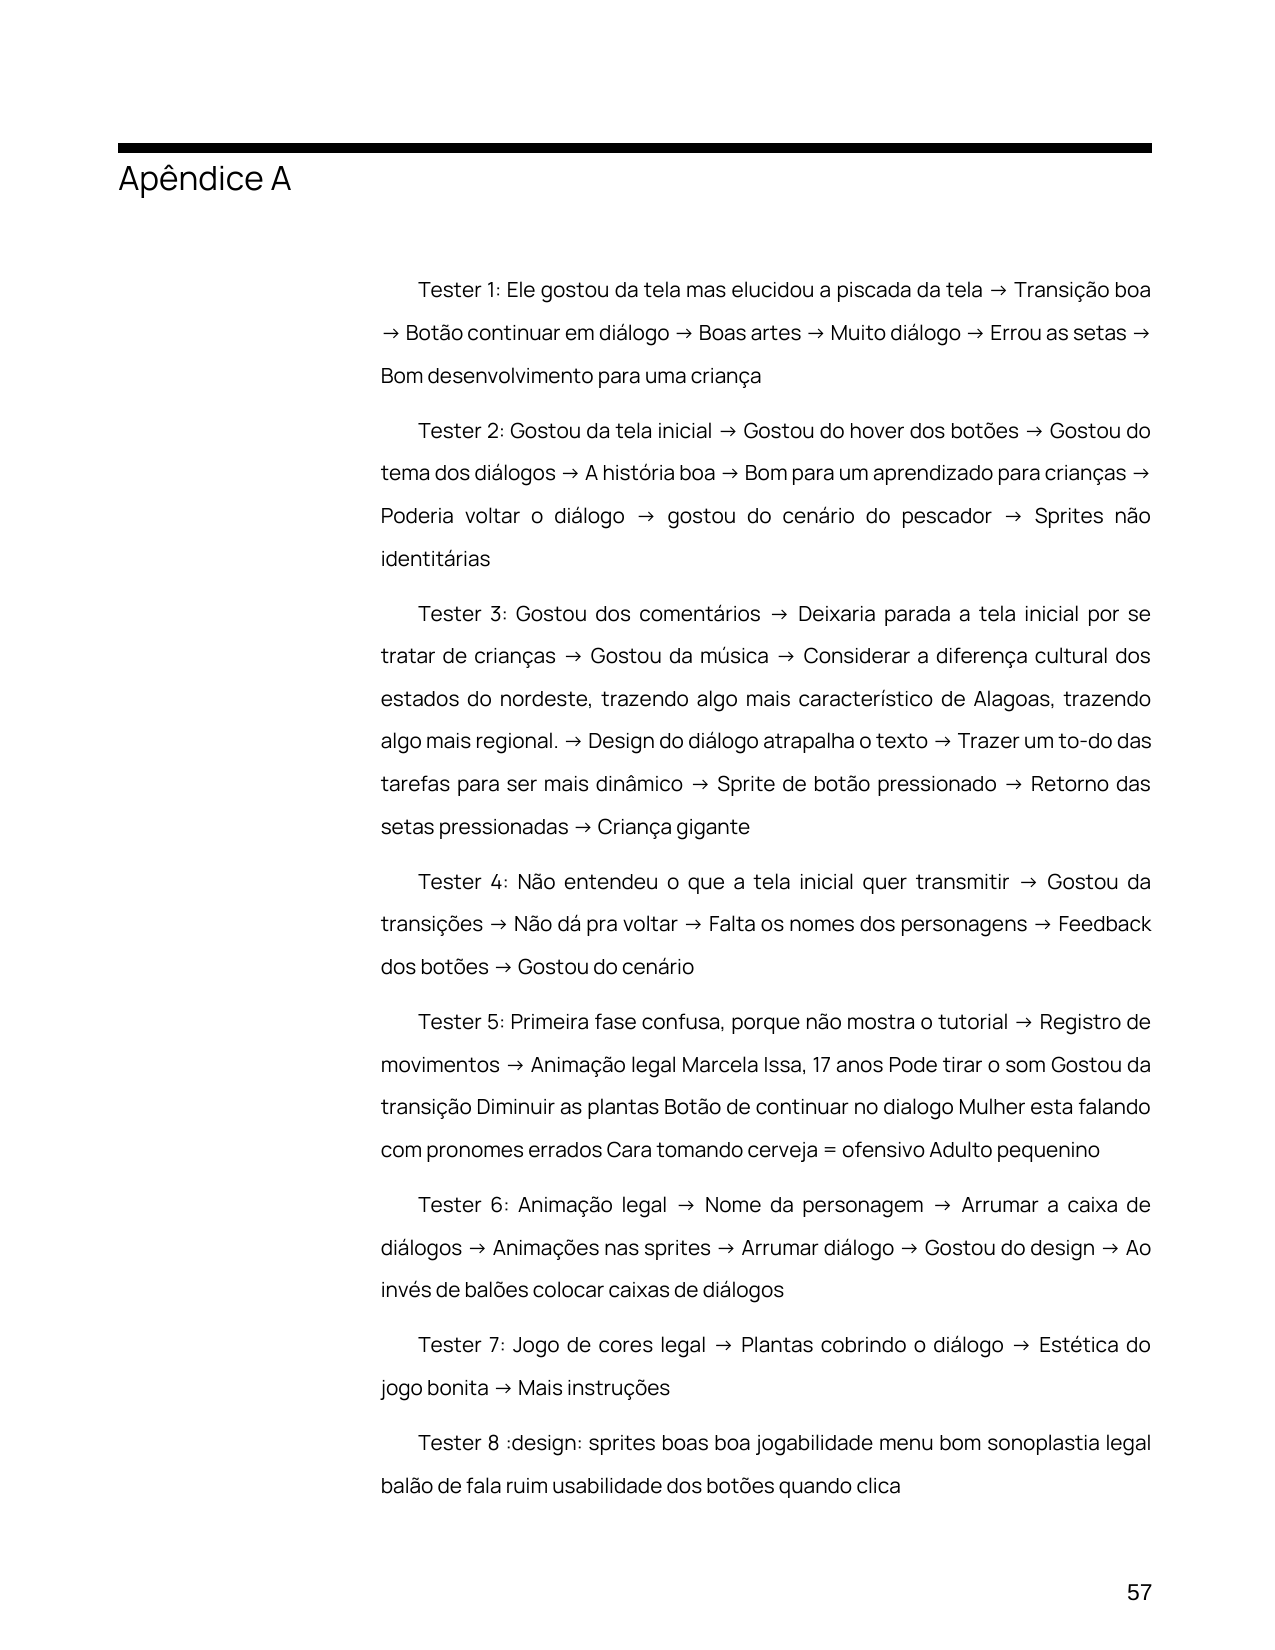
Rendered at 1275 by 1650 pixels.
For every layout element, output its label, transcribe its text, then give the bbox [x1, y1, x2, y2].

text Tester 1: Ele gostou da tela mas elucidou a piscada da tela → Transição boa → Botão continuar em diálogo → Boas artes → Muito diálogo → Errou as setas → Bom desenvolvimento para uma criança [381, 276, 1152, 389]
text Tester 3: Gostou dos comentários → Deixaria parada a tela inicial por se tratar de crianças → Gostou da música → Considerar a diferença cultural dos estados do nordeste, trazendo algo mais característico de Alagoas, trazendo algo mais regional. → Design do diálogo atrapalha o texto → Trazer um to-do das tarefas para ser mais dinâmico → Sprite de botão pressionado → Retorno das setas pressionadas → Criança gigante [381, 599, 1152, 840]
text Tester 6: Animação legal → Nome da personagem → Arrumar a caixa de diálogos → Animações nas sprites → Arrumar diálogo → Gostou do design → Ao invés de balões colocar caixas de diálogos [381, 1190, 1152, 1304]
text Tester 5: Primeira fase confusa, porque não mostra o tutorial → Registro de movimentos → Animação legal Marcela Issa, 17 anos Pode tirar o som Gostou da transição Diminuir as plantas Botão de continuar no dialogo Mulher esta falando com pronomes errados Cara tomando cerveja = ofensivo Adulto pequenino [381, 1007, 1152, 1163]
text Tester 4: Não entendeu o que a tela inicial quer transmitir → Gostou da transições → Não dá pra voltar → Falta os nomes dos personagens → Feedback dos botões → Gostou do cenário [381, 867, 1152, 981]
text Tester 8 :design: sprites boas boa jogabilidade menu bom sonoplastia legal balão de fala ruim usabilidade dos botões quando clica [381, 1428, 1152, 1499]
text Tester 7: Jogo de cores legal → Plantas cobrindo o diálogo → Estética do jogo bonita → Mais instruções [381, 1331, 1152, 1402]
title Apêndice A [118, 153, 1152, 200]
text Tester 2: Gostou da tela inicial → Gostou do hover dos botões → Gostou do tema dos diálogos → A história boa → Bom para um aprendizado para crianças → Poderia voltar o diálogo → gostou do cenário do pescador → Sprites não identitárias [381, 416, 1152, 572]
